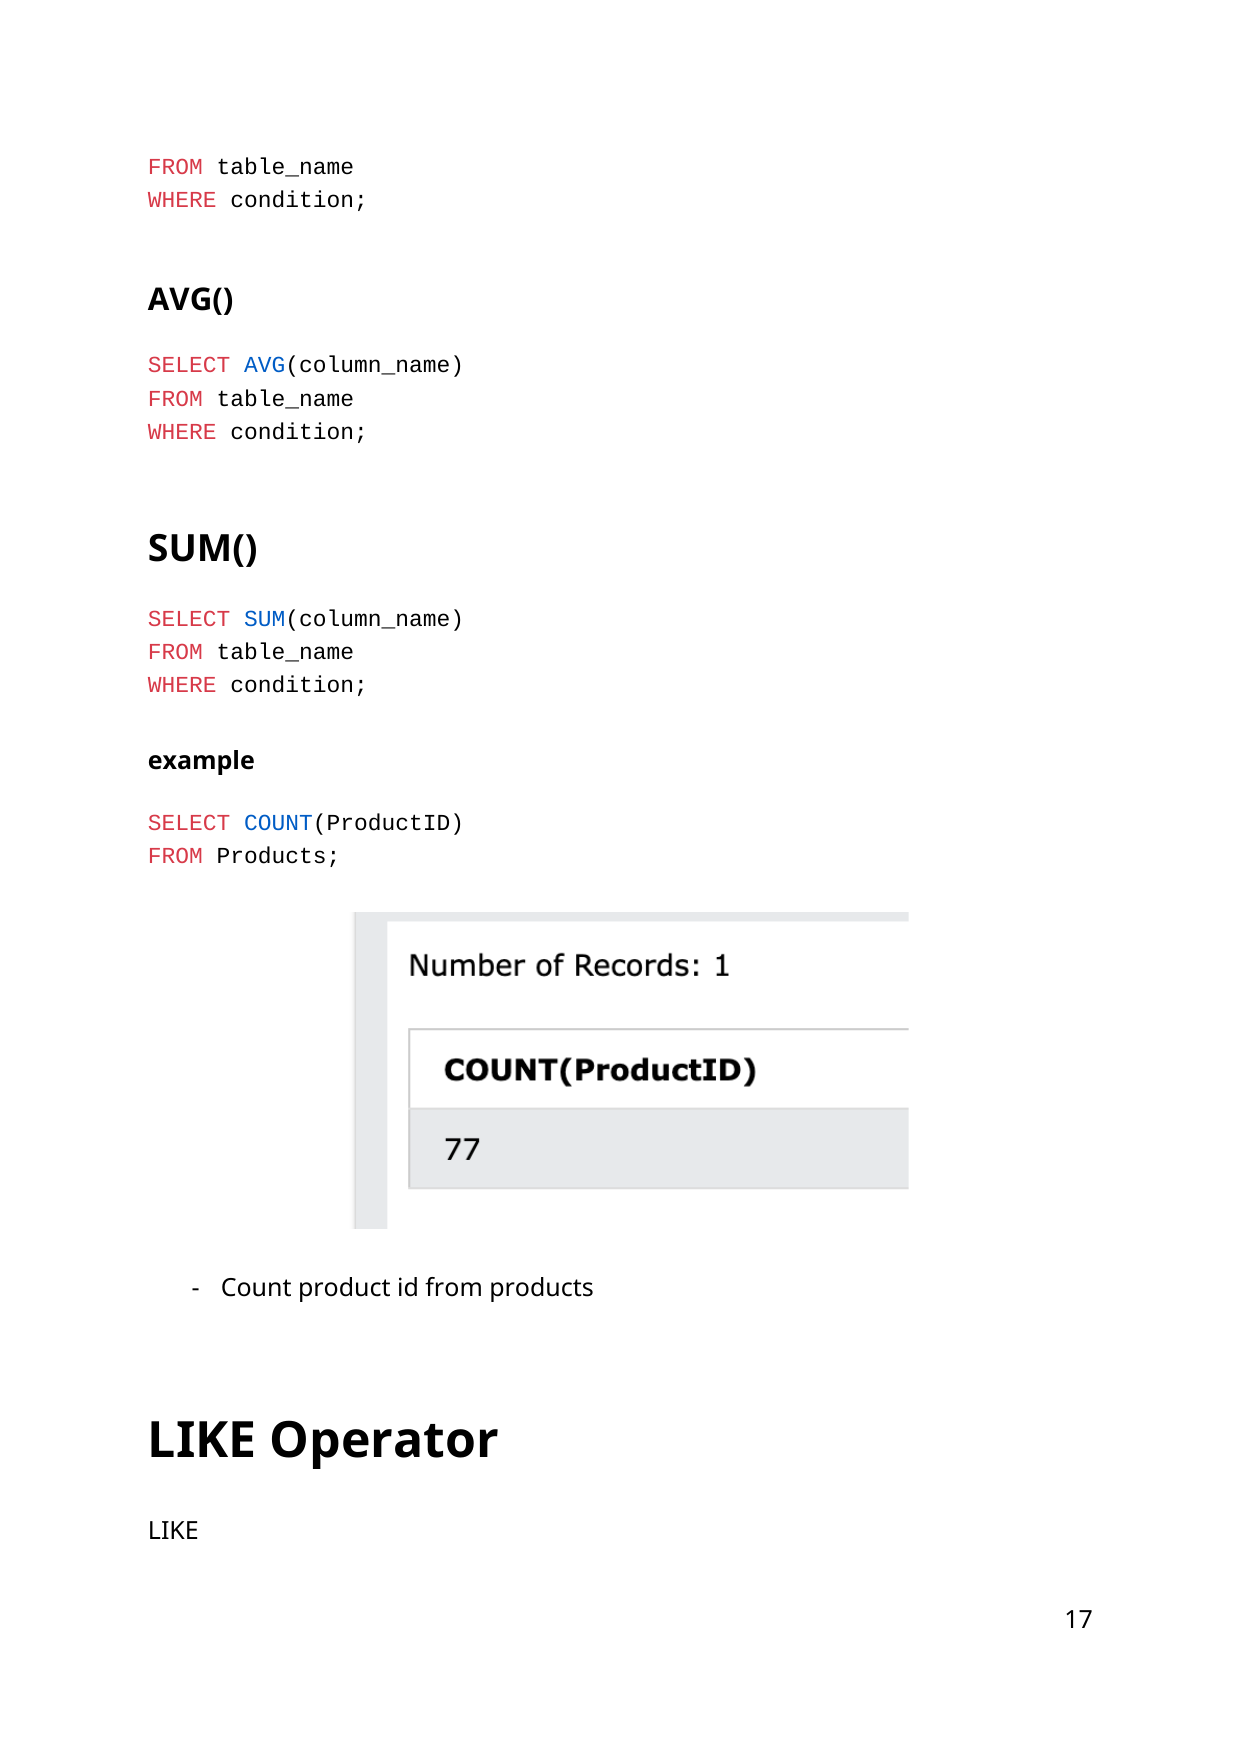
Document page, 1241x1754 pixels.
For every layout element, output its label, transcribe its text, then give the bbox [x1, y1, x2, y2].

text SELECT SUM(column_name) [148, 599, 1051, 633]
text FROM table_name [148, 148, 1051, 181]
list Count product id from products [191, 1254, 1093, 1304]
text LIKE [148, 1497, 1093, 1547]
text FROM Products; [148, 837, 1051, 870]
subtitle SUM() [148, 521, 1093, 572]
text WHERE condition; [148, 181, 1051, 214]
text WHERE condition; [148, 666, 1051, 699]
text WHERE condition; [148, 413, 1051, 446]
text FROM table_name [148, 380, 1051, 413]
picture [331, 912, 909, 1229]
text FROM table_name [148, 633, 1051, 666]
text example [148, 727, 1093, 777]
text SELECT AVG(column_name) [148, 346, 1051, 380]
subtitle AVG() [148, 277, 1093, 319]
text SELECT COUNT(ProductID) [148, 804, 1051, 837]
subtitle LIKE Operator [148, 1404, 1093, 1472]
